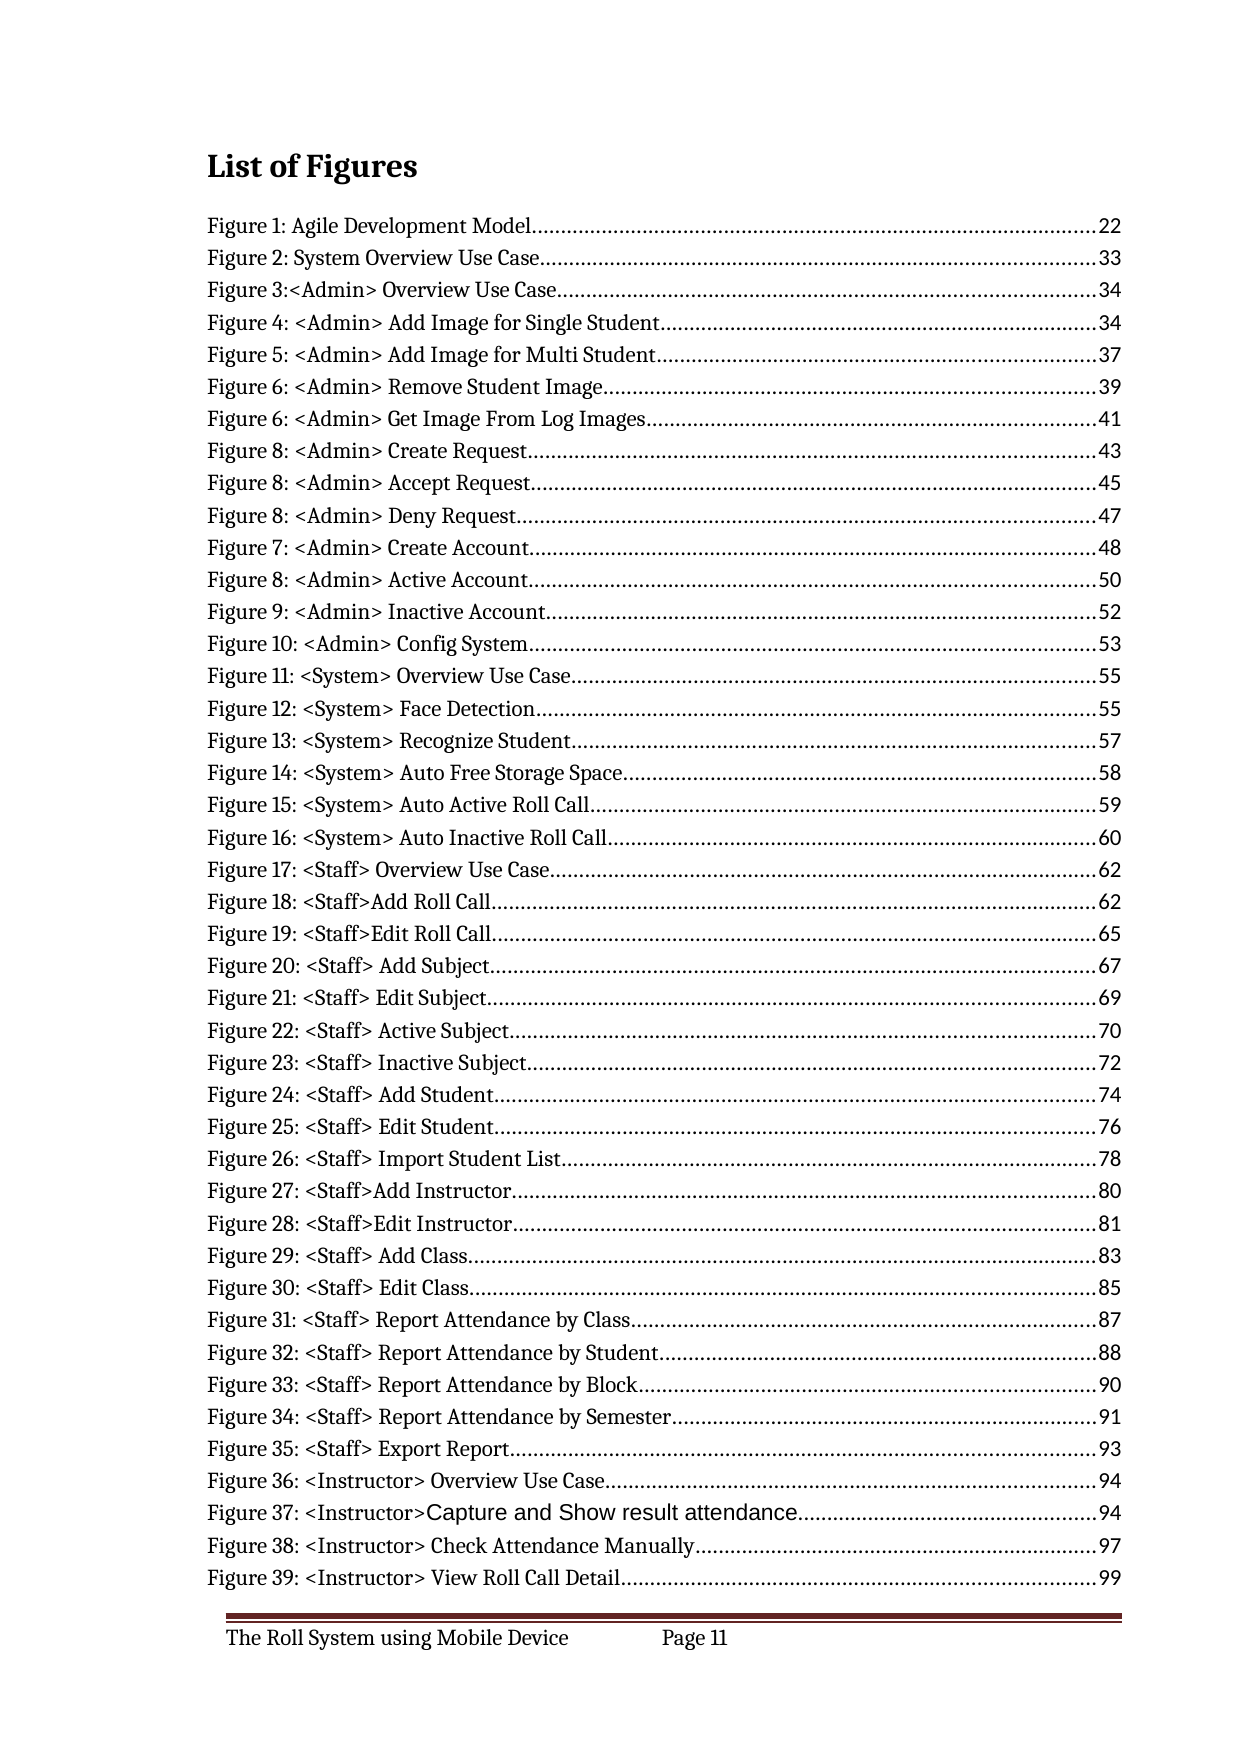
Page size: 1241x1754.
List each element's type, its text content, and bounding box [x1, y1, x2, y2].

text Figure 10: <Admin> Config System 53 [207, 629, 1122, 657]
text Figure 34: <Staff> Report Attendance by Semester 91 [207, 1402, 1122, 1430]
text Figure 32: <Staff> Report Attendance by Student 88 [207, 1338, 1122, 1366]
text Figure 21: <Staff> Edit Subject 69 [207, 983, 1122, 1012]
text Figure 2: System Overview Use Case 33 [207, 243, 1122, 271]
text Figure 38: <Instructor> Check Attendance Manually 97 [207, 1531, 1122, 1559]
text Figure 8: <Admin> Accept Request 45 [207, 468, 1122, 497]
text Figure 8: <Admin> Active Account 50 [207, 565, 1122, 593]
text Figure 8: <Admin> Deny Request 47 [207, 501, 1122, 529]
text Figure 37: <Instructor>Capture and Show result attendance 94 [207, 1498, 1122, 1527]
text Figure 7: <Admin> Create Account 48 [207, 533, 1122, 561]
text Figure 26: <Staff> Import Student List 78 [207, 1144, 1122, 1172]
text Figure 31: <Staff> Report Attendance by Class 87 [207, 1305, 1122, 1333]
subtitle List of Figures [207, 148, 1122, 186]
text Figure 36: <Instructor> Overview Use Case 94 [207, 1466, 1122, 1494]
text Figure 11: <System> Overview Use Case 55 [207, 662, 1122, 690]
text Figure 33: <Staff> Report Attendance by Block 90 [207, 1370, 1122, 1398]
text Figure 24: <Staff> Add Student 74 [207, 1080, 1122, 1108]
text Figure 5: <Admin> Add Image for Multi Student 37 [207, 340, 1122, 368]
text Figure 4: <Admin> Add Image for Single Student 34 [207, 308, 1122, 336]
text Figure 1: Agile Development Model 22 [207, 211, 1122, 239]
text Figure 6: <Admin> Remove Student Image 39 [207, 372, 1122, 400]
text Figure 25: <Staff> Edit Student 76 [207, 1112, 1122, 1140]
text Figure 17: <Staff> Overview Use Case 62 [207, 855, 1122, 883]
text Figure 19: <Staff>Edit Roll Call 65 [207, 919, 1122, 947]
text Figure 15: <System> Auto Active Roll Call 59 [207, 790, 1122, 818]
text Figure 8: <Admin> Create Request 43 [207, 436, 1122, 464]
text Figure 6: <Admin> Get Image From Log Images 41 [207, 404, 1122, 432]
text Figure 13: <System> Recognize Student 57 [207, 726, 1122, 754]
text Figure 30: <Staff> Edit Class 85 [207, 1273, 1122, 1301]
text Figure 28: <Staff>Edit Instructor 81 [207, 1209, 1122, 1237]
text Figure 14: <System> Auto Free Storage Space 58 [207, 758, 1122, 786]
text Figure 39: <Instructor> View Roll Call Detail 99 [207, 1563, 1122, 1591]
text Figure 20: <Staff> Add Subject 67 [207, 951, 1122, 979]
text Figure 16: <System> Auto Inactive Roll Call 60 [207, 823, 1122, 851]
text Figure 27: <Staff>Add Instructor 80 [207, 1177, 1122, 1205]
text Figure 23: <Staff> Inactive Subject 72 [207, 1048, 1122, 1076]
text Figure 29: <Staff> Add Class 83 [207, 1241, 1122, 1269]
text Figure 35: <Staff> Export Report 93 [207, 1434, 1122, 1462]
text Figure 3:<Admin> Overview Use Case 34 [207, 275, 1122, 303]
text Figure 18: <Staff>Add Roll Call 62 [207, 887, 1122, 915]
text Figure 9: <Admin> Inactive Account 52 [207, 597, 1122, 625]
text Figure 12: <System> Face Detection 55 [207, 694, 1122, 722]
text Figure 22: <Staff> Active Subject 70 [207, 1016, 1122, 1044]
